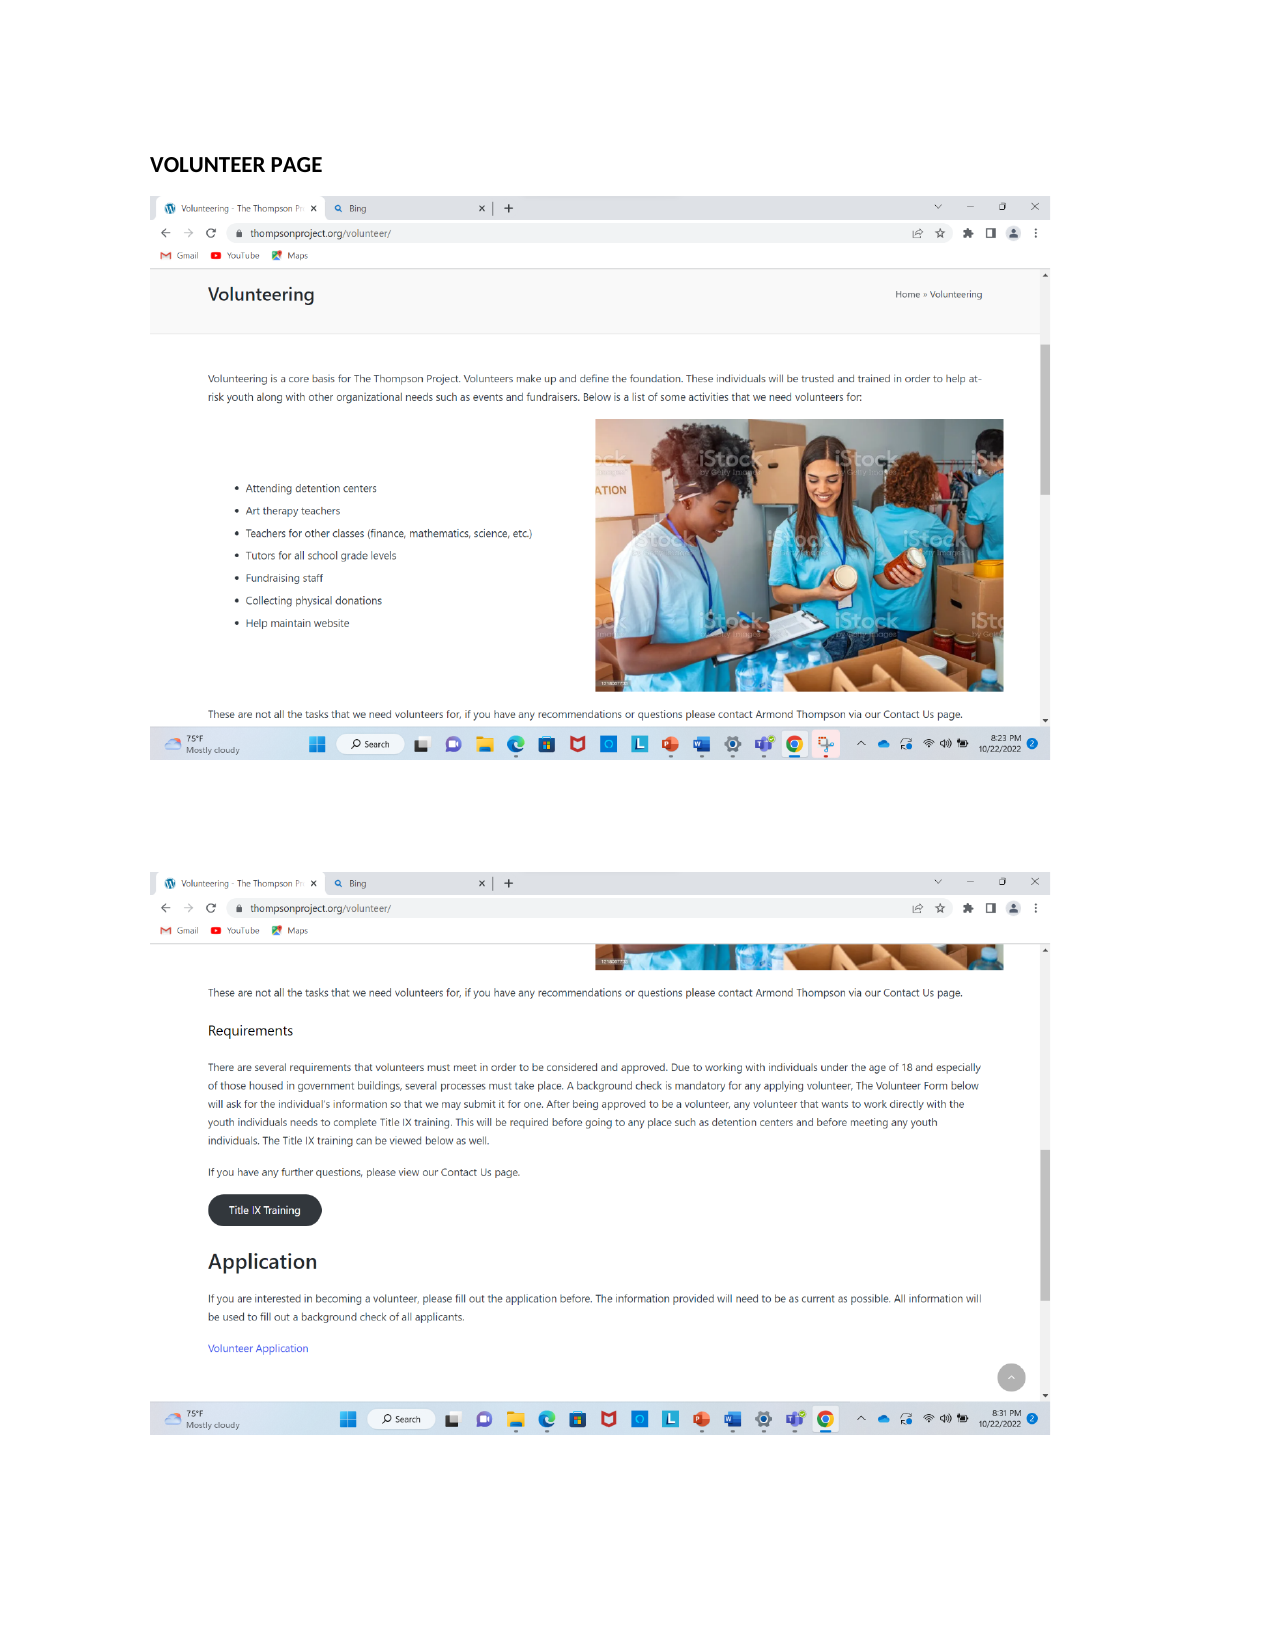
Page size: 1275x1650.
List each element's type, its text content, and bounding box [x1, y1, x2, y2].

picture [150, 196, 1050, 760]
text VOLUNTEER PAGE [150, 150, 1125, 178]
picture [150, 872, 1050, 1435]
